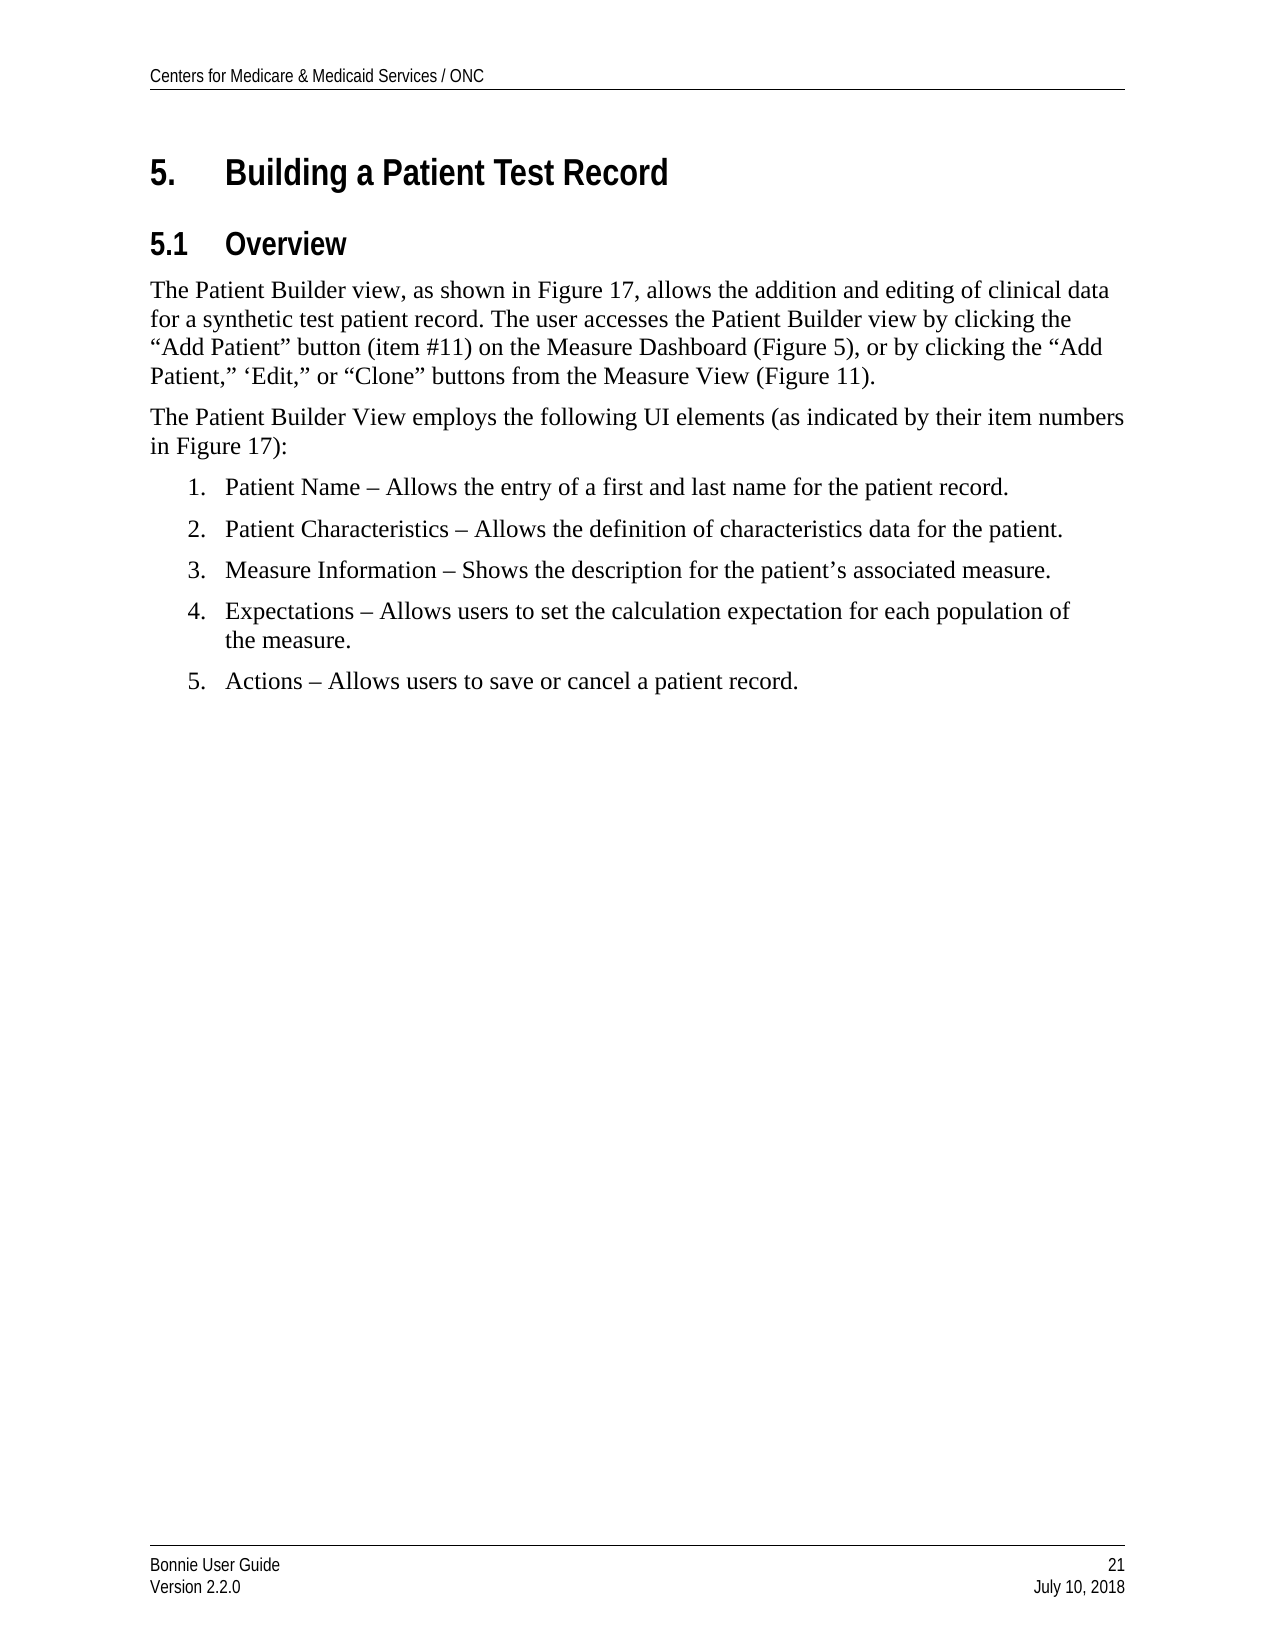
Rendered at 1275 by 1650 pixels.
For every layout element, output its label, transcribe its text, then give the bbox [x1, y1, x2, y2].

list Patient Characteristics – Allows the definition of characteristics data for the patient. [187, 514, 1125, 542]
subtitle Overview [150, 224, 1125, 262]
list Actions – Allows users to save or cancel a patient record. [187, 666, 1125, 695]
list Patient Name – Allows the entry of a first and last name for the patient record. [187, 472, 1125, 501]
list Measure Information – Shows the description for the patient’s associated measure. [187, 555, 1125, 584]
subtitle Building a Patient Test Record [150, 150, 1125, 193]
list Expectations – Allows users to set the calculation expectation for each population of the measure. [187, 596, 1125, 654]
